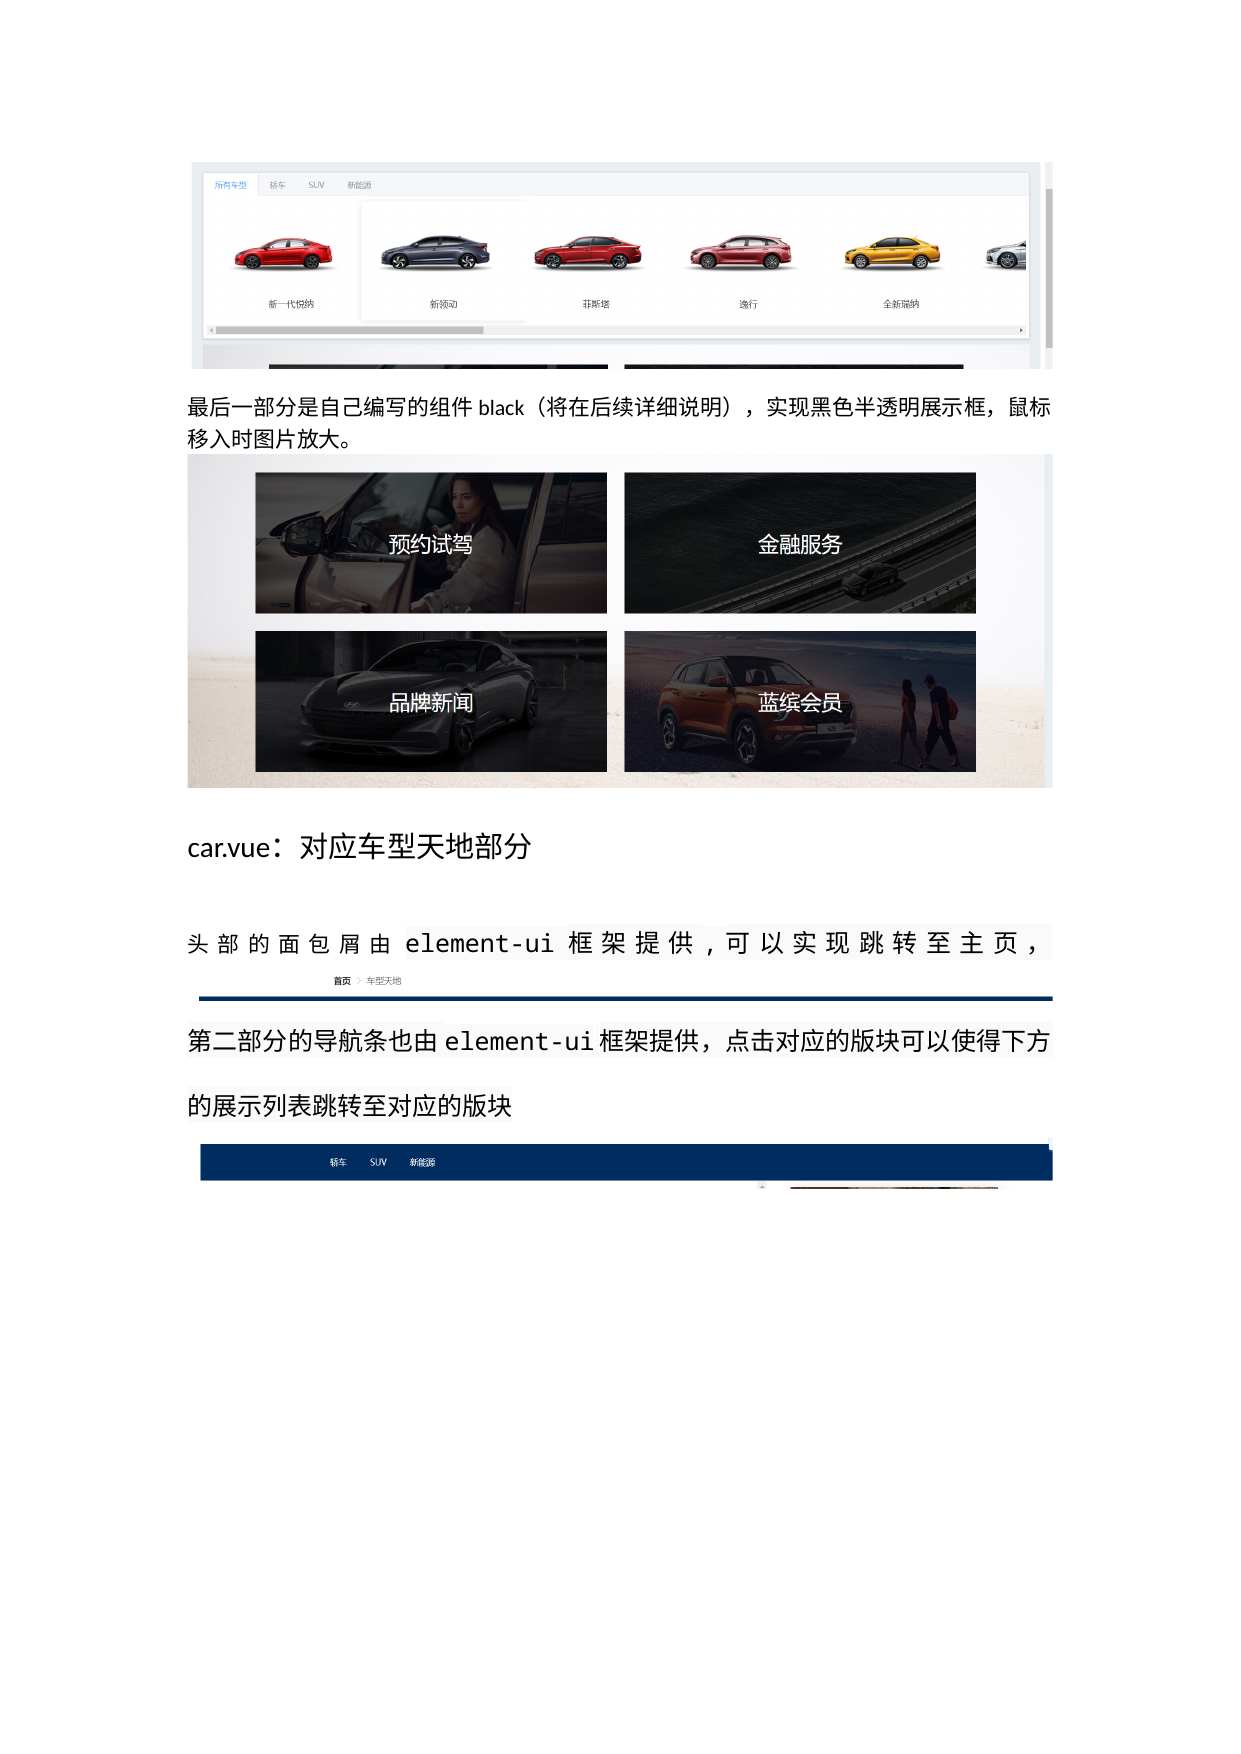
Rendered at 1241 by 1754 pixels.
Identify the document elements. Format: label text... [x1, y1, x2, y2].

picture [187, 974, 1053, 1001]
picture [187, 162, 1053, 369]
text 头部的面包屑由element-ui框架提供,可以实现跳转至主页， [187, 909, 1053, 974]
picture [187, 1137, 1053, 1189]
picture [187, 454, 1053, 788]
text 最后一部分是自己编写的组件black（将在后续详细说明），实现黑色半透明展示框，鼠标移入时图片放大。 [187, 389, 1053, 454]
text 第二部分的导航条也由element-ui框架提供，点击对应的版块可以使得下方的展示列表跳转至对应的版块 [187, 1007, 1053, 1137]
text car.vue：对应车型天地部分 [187, 812, 1053, 877]
